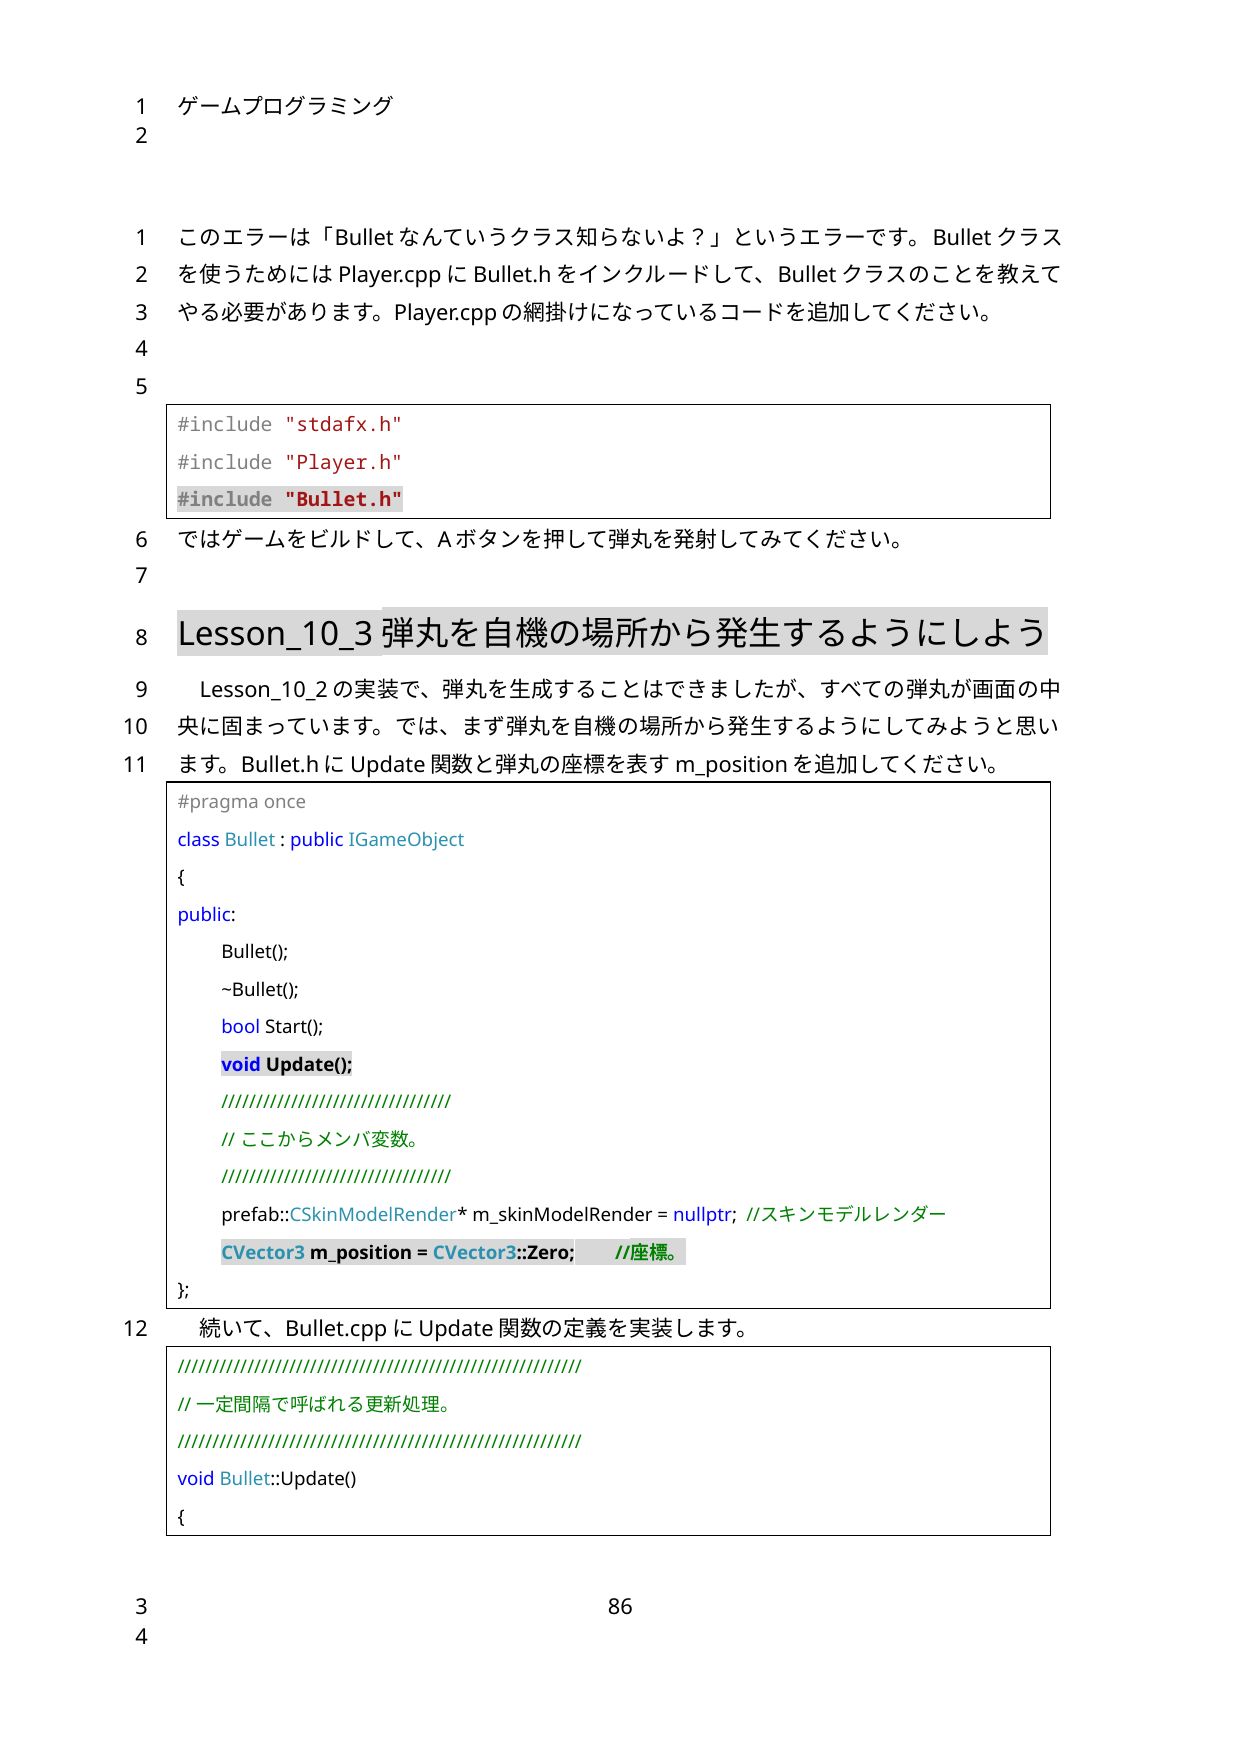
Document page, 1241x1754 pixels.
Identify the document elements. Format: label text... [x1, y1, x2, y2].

text このエラーは「Bulletなんていうクラス知らないよ？」というエラーです。Bulletクラスを使うためにはPlayer.cppにBullet.hをインクルードして、Bulletクラスのことを教えてやる必要があります。Player.cppの網掛けになっているコードを追加してください。 [177, 217, 1063, 329]
subtitle Lesson_10_3 弾丸を自機の場所から発生するようにしよう [177, 594, 1063, 669]
text ではゲームをビルドして、Aボタンを押して弾丸を発射してみてください。 [177, 519, 1063, 556]
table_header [167, 1347, 1050, 1534]
table_header #include "stdafx.h" #include "Player.h" #include "Bullet.h" [167, 405, 1050, 518]
text 続いて、Bullet.cppにUpdate関数の定義を実装します。 [177, 1308, 1063, 1346]
table_header #pragma once class Bullet : public IGameObject { public: Bullet(); ~Bullet(); bool Start(); void Update(); ///////////////////////////////// // ここからメンバ変数。 ///////////////////////////////// prefab::CSkinModelRender* m_skinModelRender = nullptr; //スキンモデルレンダー CVector3 m_position = CVector3::Zero; //座標。 }; [167, 783, 1050, 1307]
text Lesson_10_2の実装で、弾丸を生成することはできましたが、すべての弾丸が画面の中央に固まっています。では、まず弾丸を自機の場所から発生するようにしてみようと思います。Bullet.hにUpdate関数と弾丸の座標を表すm_positionを追加してください。 [177, 669, 1063, 781]
